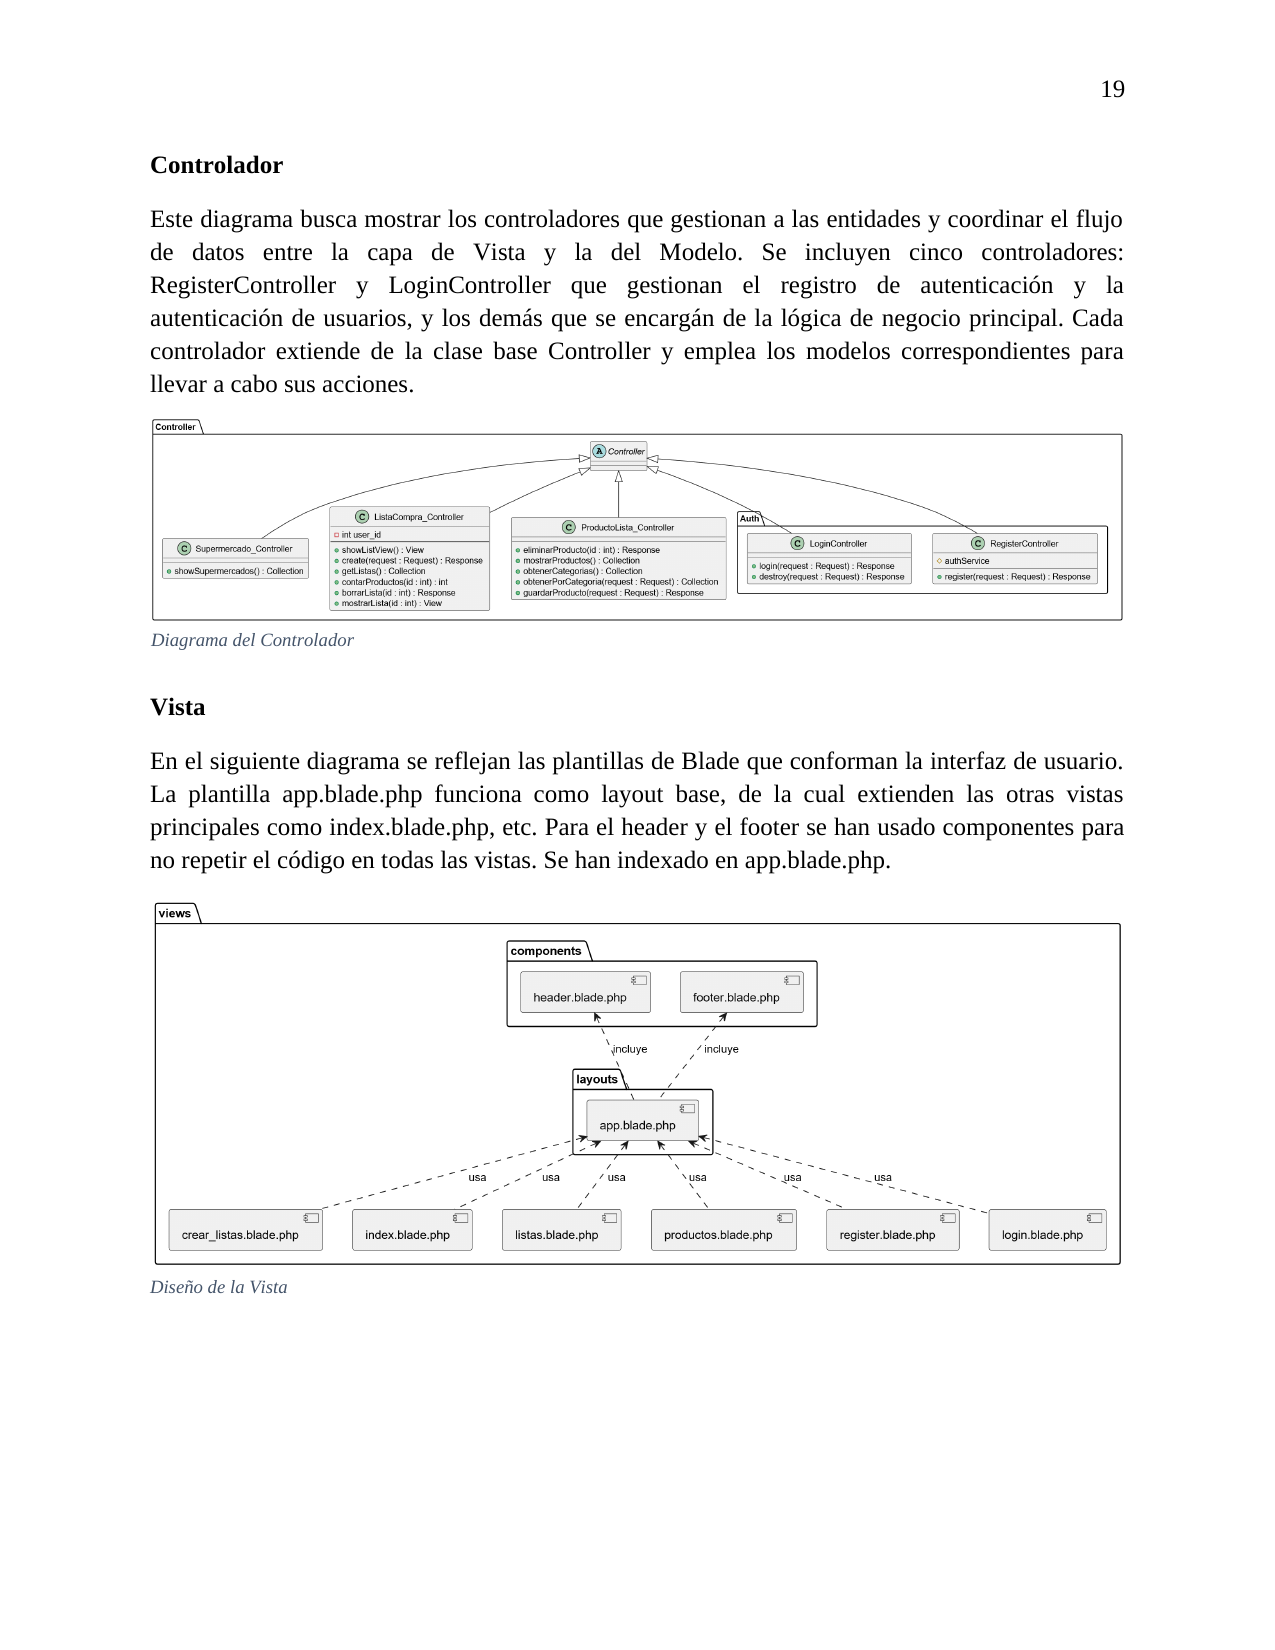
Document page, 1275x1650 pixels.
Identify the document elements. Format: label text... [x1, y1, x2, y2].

text Este diagrama busca mostrar los controladores que gestionan a las entidades y coordinar el flujo de datos entre la capa de Vista y la del Modelo. Se incluyen cinco controladores: RegisterController y LoginController que gestionan el registro de autenticación y la autenticación de usuarios, y los demás que se encargán de la lógica de negocio principal. Cada controlador extiende de la clase base Controller y emplea los modelos correspondientes para llevar a cabo sus acciones. [150, 204, 1125, 398]
picture [149, 416, 1125, 624]
text Vista [150, 692, 1125, 721]
text Controlador [150, 150, 1125, 179]
picture [150, 898, 1126, 1270]
text En el siguiente diagrama se reflejan las plantillas de Blade que conforman la interfaz de usuario. La plantilla app.blade.php funciona como layout base, de la cual extienden las otras vistas principales como index.blade.php, etc. Para el header y el footer se han usado componentes para no repetir el código en todas las vistas. Se han indexado en app.blade.php. [150, 746, 1125, 874]
